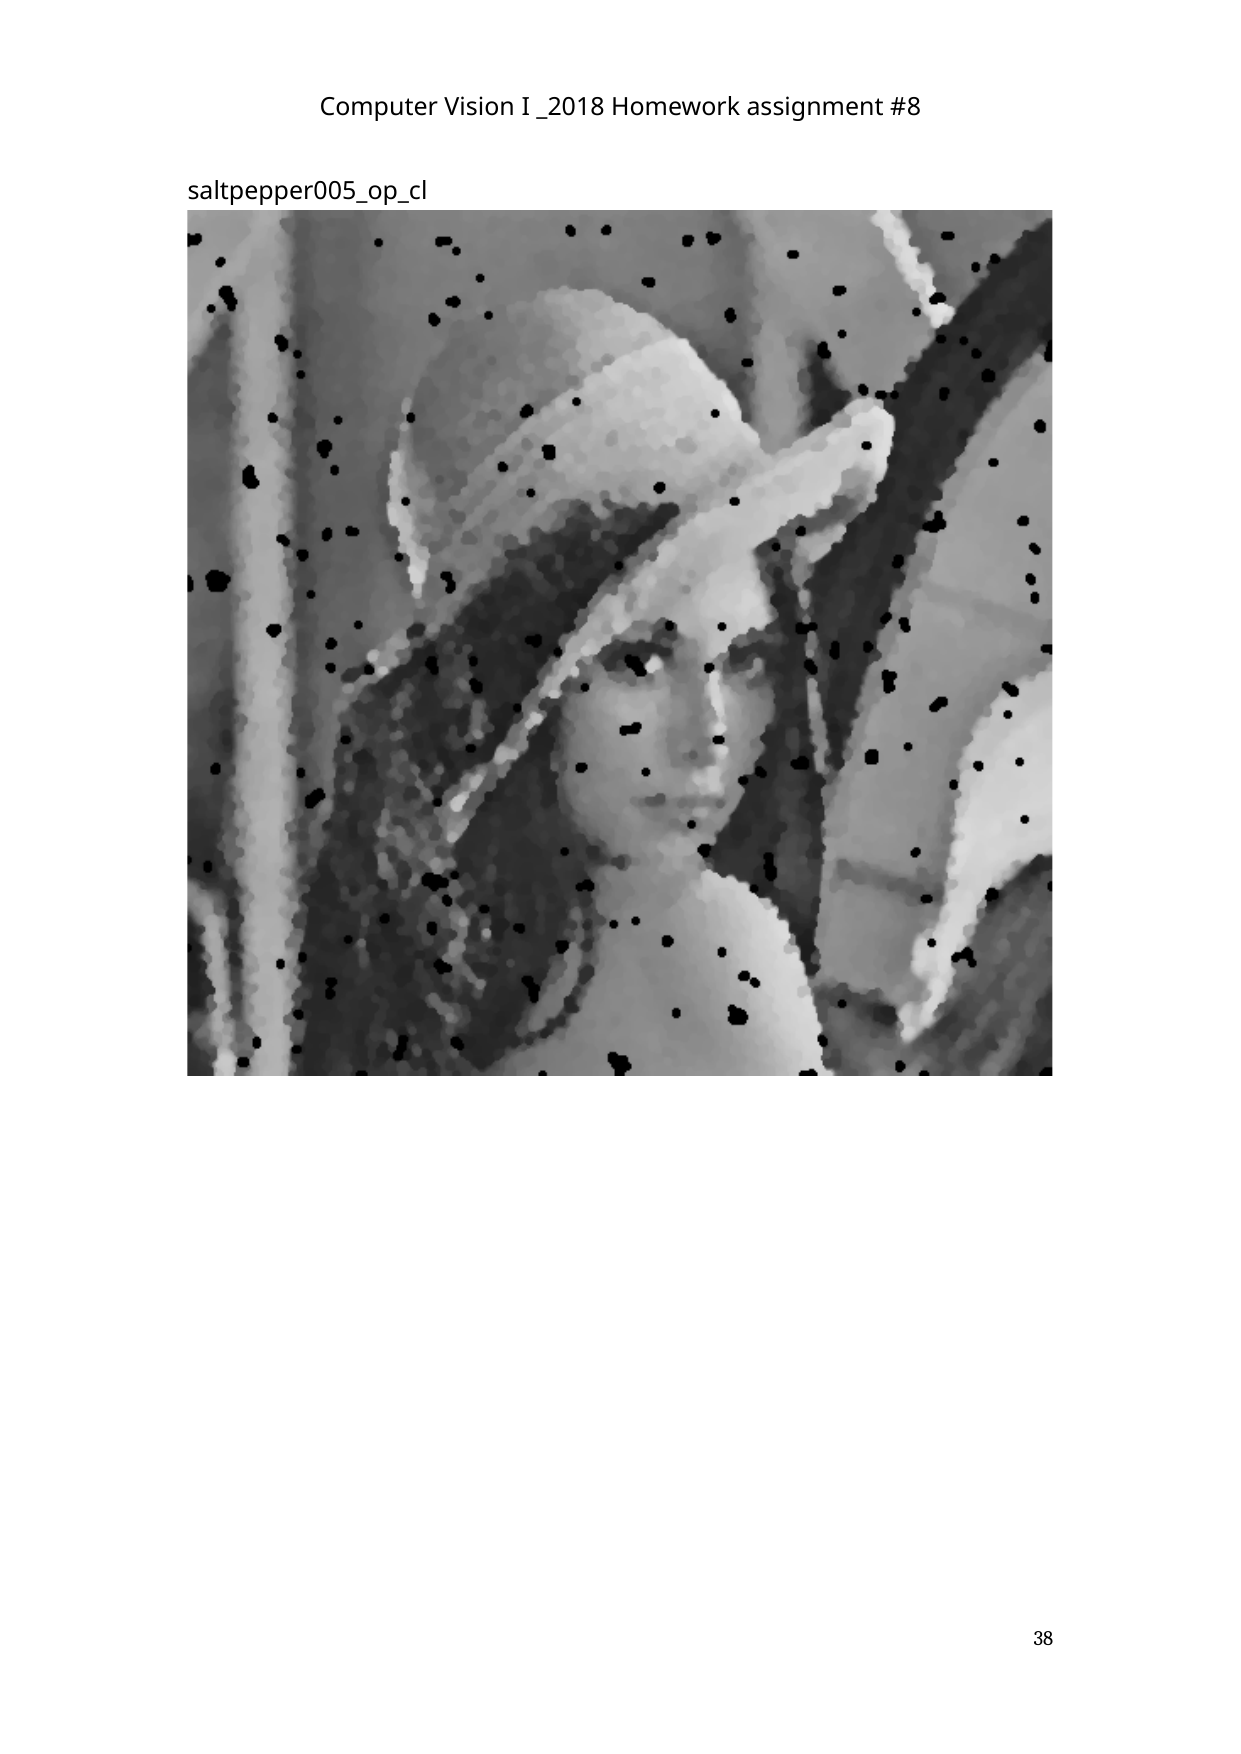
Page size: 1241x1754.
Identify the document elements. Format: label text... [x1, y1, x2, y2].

picture [187, 210, 1053, 1076]
text saltpepper005_op_cl [187, 169, 1053, 210]
